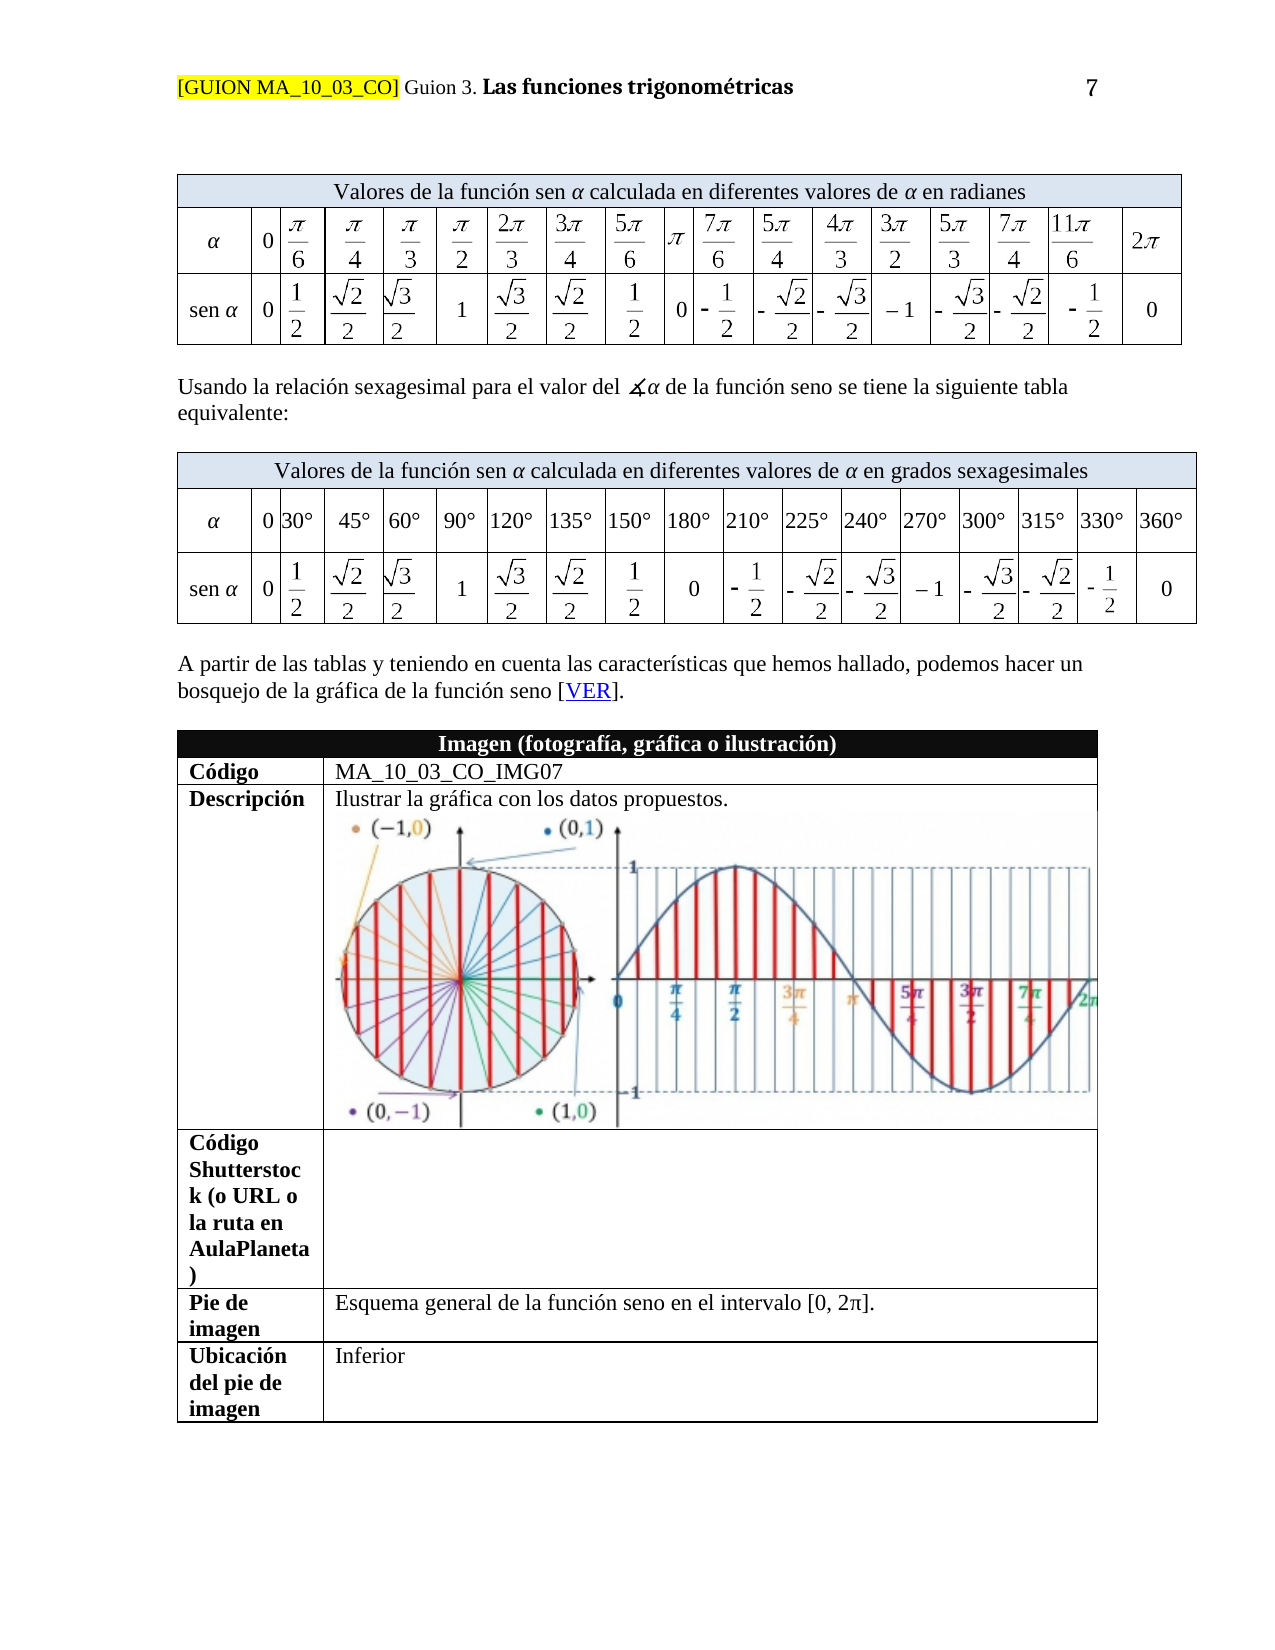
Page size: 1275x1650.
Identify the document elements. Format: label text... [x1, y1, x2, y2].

table_cell [990, 274, 1048, 344]
table_cell Esquema general de la función seno en el intervalo [0, 2π]. [324, 1289, 1097, 1341]
table_cell [1049, 274, 1122, 344]
table_cell 225° [783, 489, 841, 552]
table_cell 0 [1123, 274, 1181, 344]
table_cell [326, 208, 383, 273]
table_cell [325, 553, 383, 623]
table_cell [281, 553, 324, 623]
table_cell 0 [252, 489, 280, 552]
table_cell [488, 274, 546, 344]
table_cell [488, 208, 546, 273]
table_cell [813, 208, 871, 273]
table_cell – 1 [901, 553, 959, 623]
table_header Valores de la función sen α calculada en diferentes valores de α en grados sexagesimales [178, 453, 1196, 488]
picture [335, 811, 1098, 1129]
table_cell α [178, 489, 251, 552]
table_cell [694, 274, 753, 344]
table_cell [872, 208, 930, 273]
table_cell 1 [437, 274, 487, 344]
table_cell Ubicación del pie de imagen [178, 1343, 323, 1421]
table_cell [326, 274, 383, 344]
table_cell [606, 208, 664, 273]
table_cell 90° [437, 489, 487, 552]
table_cell 180° [665, 489, 723, 552]
table_cell [931, 208, 989, 273]
table_cell [754, 208, 812, 273]
table_cell Código Shutterstock (o URL o la ruta en AulaPlaneta) [178, 1130, 323, 1288]
table_cell 0 [1137, 553, 1196, 623]
text A partir de las tablas y teniendo en cuenta las características que hemos hallado, podemos hacer un bosquejo de la gráfica de la función seno [VER]. [177, 650, 1098, 703]
table_cell 120° [488, 489, 546, 552]
table_cell [783, 553, 841, 623]
table_cell α [178, 208, 251, 273]
table_cell 1 [437, 553, 487, 623]
table_cell [1123, 208, 1181, 273]
table_cell [1019, 553, 1077, 623]
table_cell Inferior [324, 1343, 1097, 1421]
table_cell [606, 553, 664, 623]
table_header Imagen (fotografía, gráfica o ilustración) [178, 731, 1097, 757]
table_cell [724, 553, 782, 623]
table_cell 0 [665, 274, 693, 344]
table_cell [384, 553, 436, 623]
table_cell 45° [325, 489, 383, 552]
table_header Valores de la función sen α calculada en diferentes valores de α en radianes [178, 175, 1181, 207]
table_cell [324, 1130, 1097, 1288]
table_cell 270° [901, 489, 959, 552]
table_cell [606, 274, 664, 344]
table_cell [960, 553, 1018, 623]
table_cell 330° [1078, 489, 1136, 552]
table_cell 0 [665, 553, 723, 623]
table_cell 360° [1137, 489, 1196, 552]
table_cell Descripción [178, 785, 323, 1128]
table_cell 0 [252, 274, 280, 344]
table_cell sen α [178, 553, 251, 623]
table_cell [694, 208, 753, 273]
table_cell Código [178, 758, 323, 784]
table_cell Ilustrar la gráfica con los datos propuestos. [324, 785, 1097, 1128]
table_cell [384, 208, 436, 273]
table_cell [1078, 553, 1136, 623]
table_cell [437, 208, 487, 273]
table_cell 0 [252, 553, 280, 623]
table_cell [547, 553, 605, 623]
table_cell [281, 208, 324, 273]
table_cell 30° [281, 489, 324, 552]
table_cell 0 [252, 208, 280, 273]
table_cell 210° [724, 489, 782, 552]
table_cell [931, 274, 989, 344]
table_cell [1049, 208, 1122, 273]
table_cell 240° [842, 489, 900, 552]
table_cell sen α [178, 274, 251, 344]
table_cell [813, 274, 871, 344]
table_cell [754, 274, 812, 344]
table_cell [990, 208, 1048, 273]
table_cell 150° [606, 489, 664, 552]
table_cell [384, 274, 436, 344]
table_cell Pie de imagen [178, 1289, 323, 1341]
table_cell [842, 553, 900, 623]
table_cell [547, 208, 605, 273]
table_cell MA_10_03_CO_IMG07 [324, 758, 1097, 784]
table_cell 60° [384, 489, 436, 552]
table_cell 135° [547, 489, 605, 552]
table_cell – 1 [872, 274, 930, 344]
table_cell [547, 274, 605, 344]
table_cell 300° [960, 489, 1018, 552]
table_cell [488, 553, 546, 623]
table_cell [665, 208, 693, 273]
table_cell [281, 274, 324, 344]
table_cell 315° [1019, 489, 1077, 552]
text Usando la relación sexagesimal para el valor del ∡α de la función seno se tiene la siguiente tabla equivalente: [177, 371, 1098, 425]
